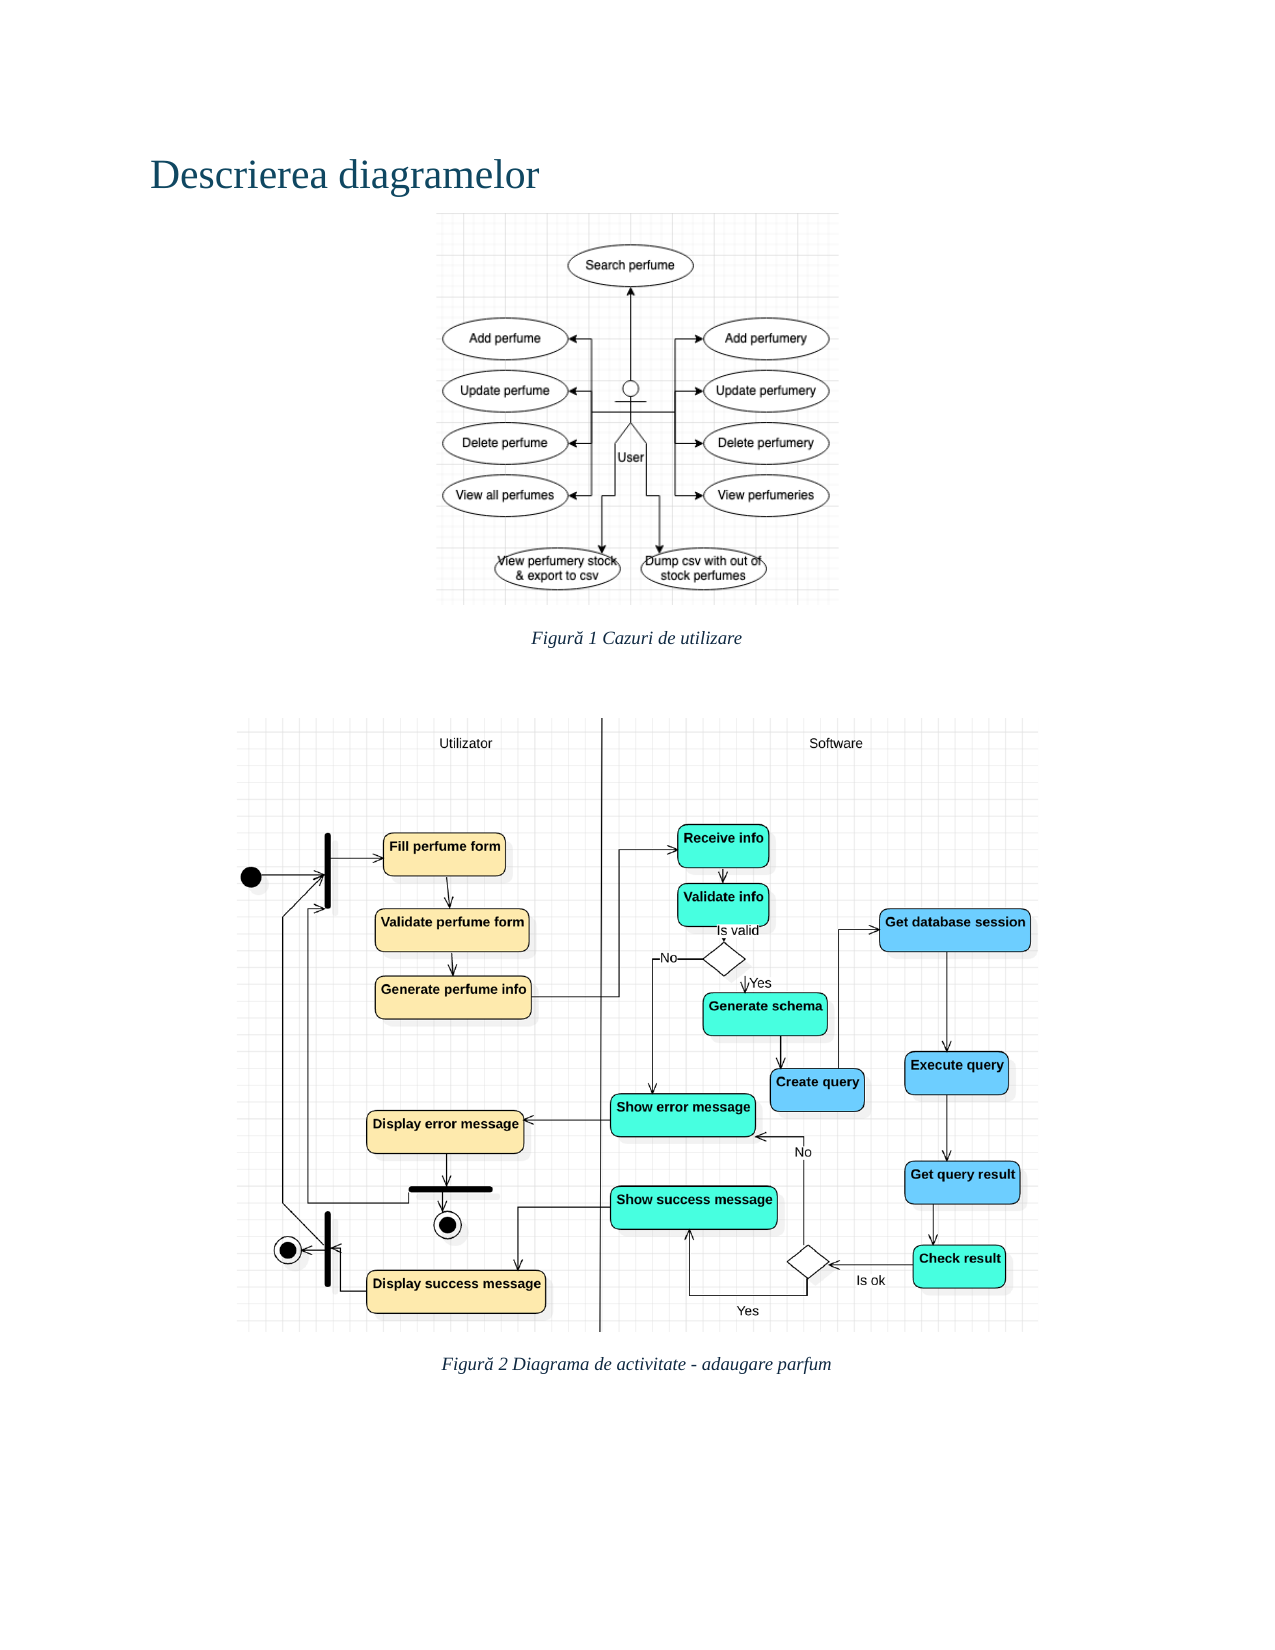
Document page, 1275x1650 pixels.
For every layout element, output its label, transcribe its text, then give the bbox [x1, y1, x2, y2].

text Figură 2 Diagrama de activitate - adaugare parfum [150, 1353, 1125, 1375]
picture [436, 213, 839, 605]
subtitle Descrierea diagramelor [150, 150, 1125, 198]
text Figură 1 Cazuri de utilizare [150, 627, 1125, 648]
picture [236, 718, 1039, 1332]
